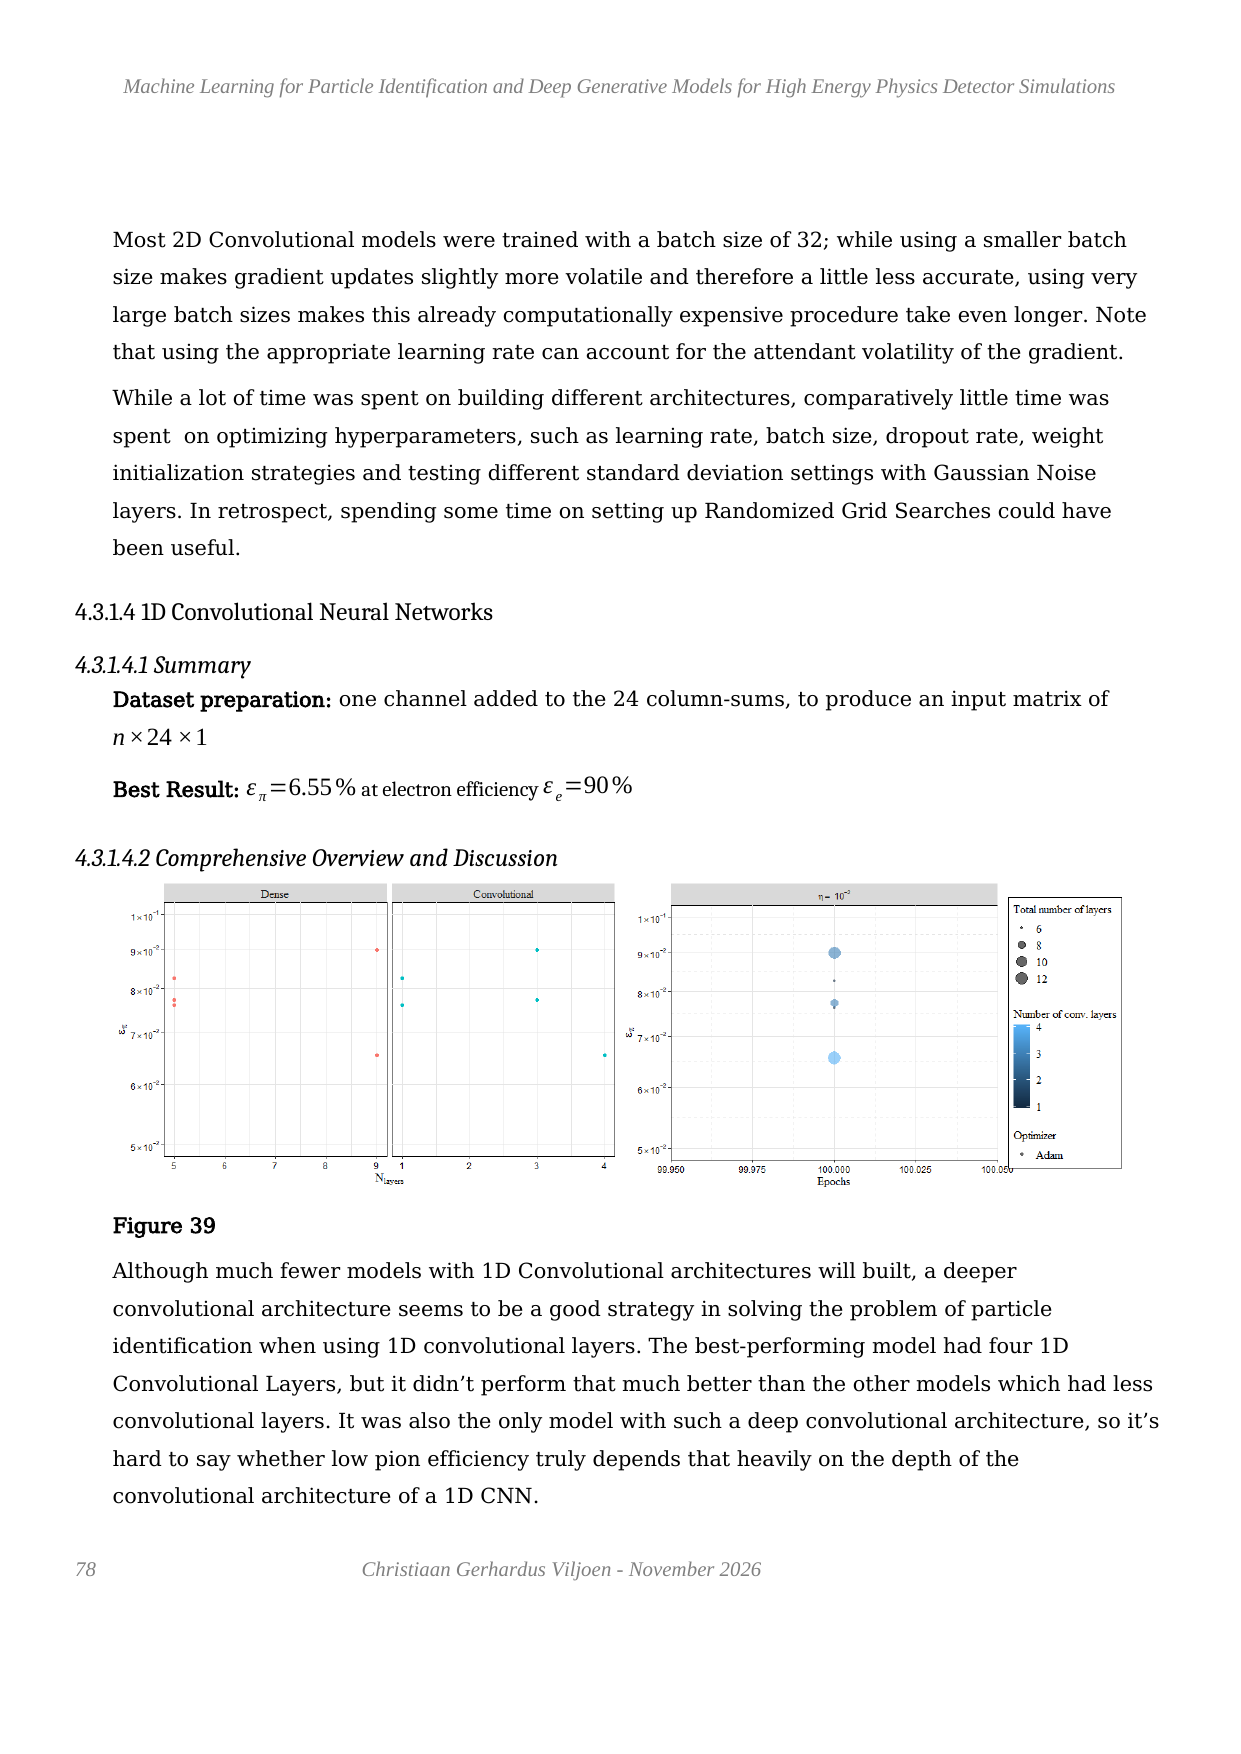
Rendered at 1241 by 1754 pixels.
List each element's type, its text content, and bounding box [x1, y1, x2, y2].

subtitle Comprehensive Overview and Discussion [75, 843, 1165, 872]
text Dataset preparation: one channel added to the 24 column-sums, to produce an input matrix of [112, 686, 1165, 751]
text Although much fewer models with 1D Convolutional architectures will built, a deeper convolutional architecture seems to be a good strategy in solving the problem of particle identification when using 1D convolutional layers. The best-performing model had four 1D Convolutional Layers, but it didn’t perform that much better than the other models which had less convolutional layers. It was also the only model with such a deep convolutional architecture, so it’s hard to say whether low pion efficiency truly depends that heavily on the depth of the convolutional architecture of a 1D CNN. [112, 1258, 1165, 1508]
subtitle 1D Convolutional Neural Networks [75, 597, 1165, 626]
subtitle Summary [75, 651, 1165, 680]
text While a lot of time was spent on building different architectures, comparatively little time was spent on optimizing hyperparameters, such as learning rate, batch size, dropout rate, weight initialization strategies and testing different standard deviation settings with Gaussian Noise layers. In retrospect, spending some time on setting up Randomized Grid Searches could have been useful. [112, 385, 1165, 560]
picture [112, 878, 1127, 1192]
text Most 2D Convolutional models were trained with a batch size of 32; while using a smaller batch size makes gradient updates slightly more volatile and therefore a little less accurate, using very large batch sizes makes this already computationally expensive procedure take even longer. Note that using the appropriate learning rate can account for the attendant volatility of the gradient. [112, 227, 1165, 364]
text Best Result: at electron efficiency [112, 772, 1165, 806]
